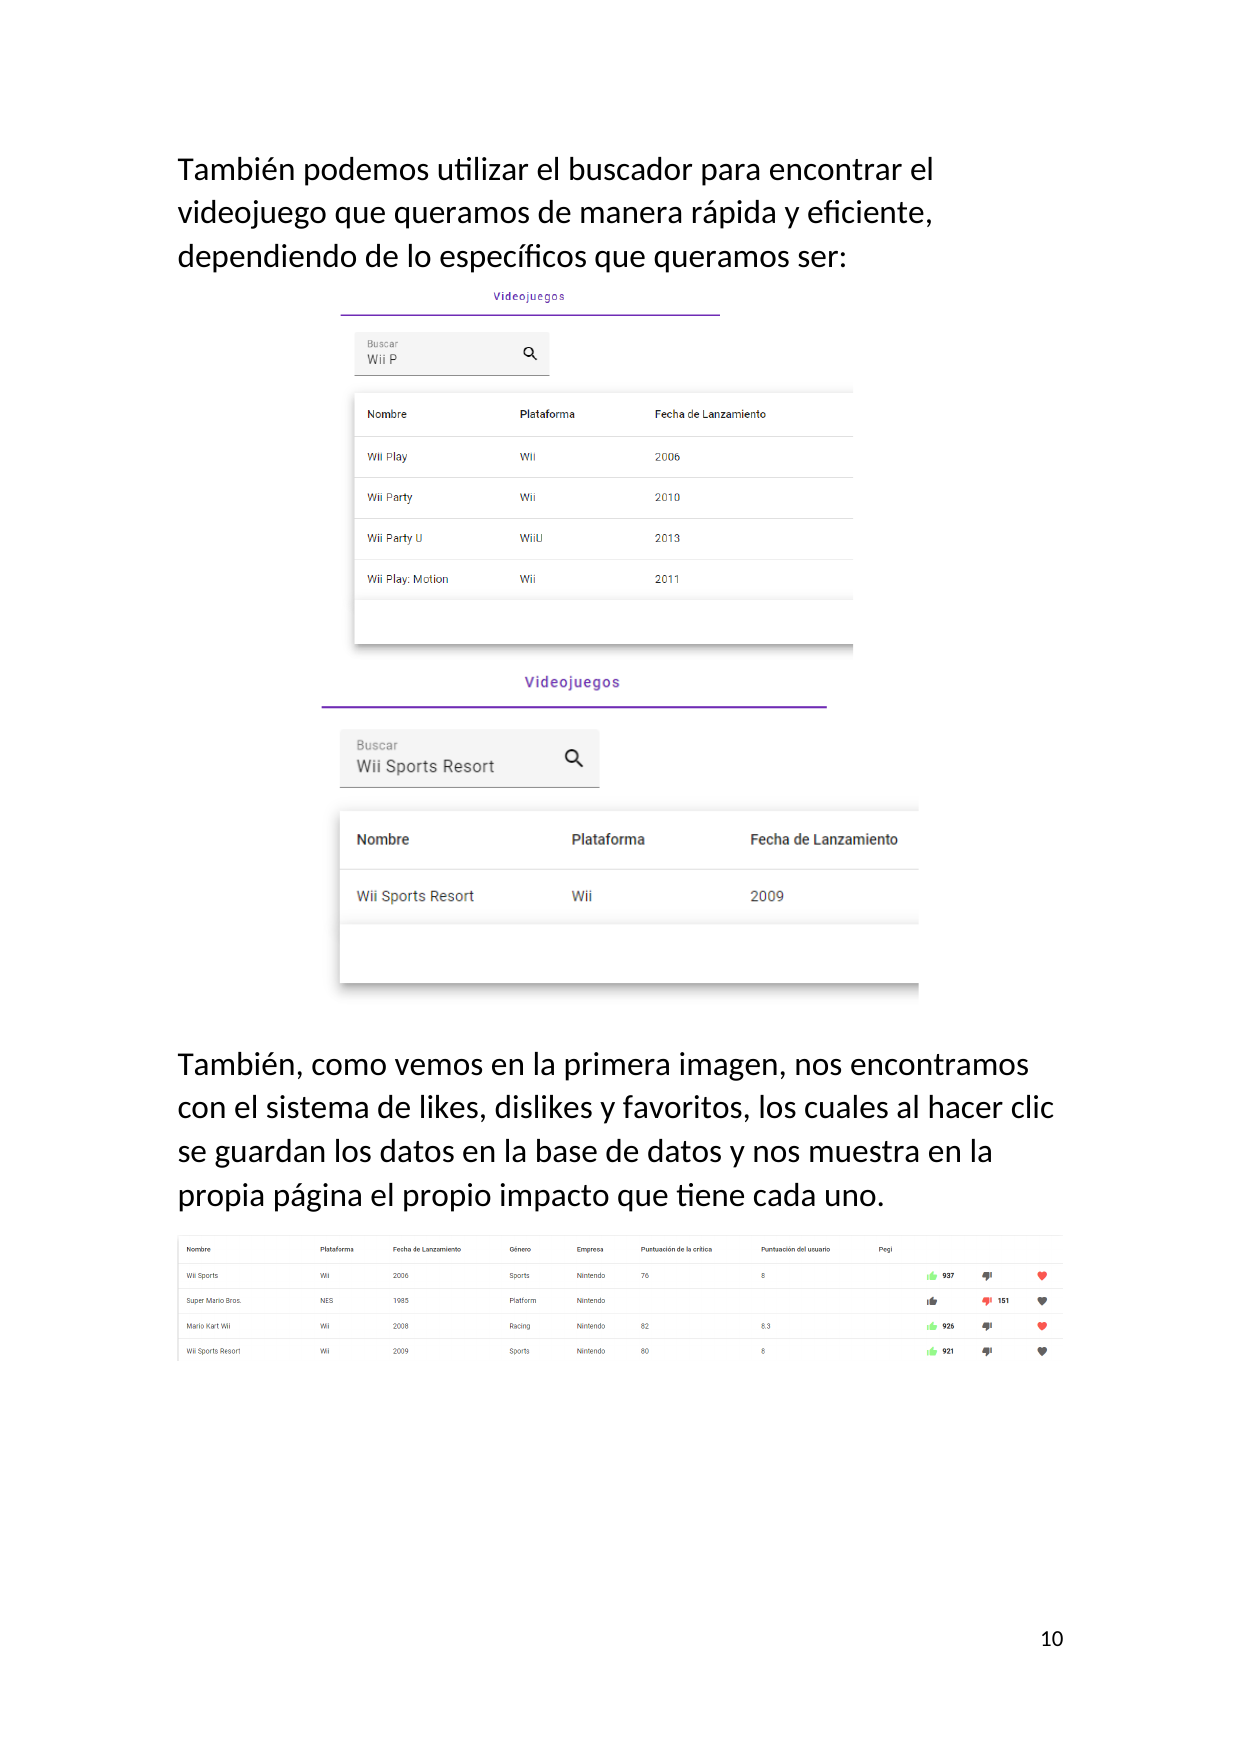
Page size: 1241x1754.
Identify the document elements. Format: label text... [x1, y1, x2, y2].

picture [321, 278, 919, 1024]
text También podemos utilizar el buscador para encontrar el videojuego que queramos de manera rápida y eficiente, dependiendo de lo específicos que queramos ser: [177, 148, 1063, 276]
text También, como vemos en la primera imagen, nos encontramos con el sistema de likes, dislikes y favoritos, los cuales al hacer clic se guardan los datos en la base de datos y nos muestra en la propia página el propio impacto que tiene cada uno. [177, 1042, 1063, 1215]
picture [177, 1235, 1063, 1361]
